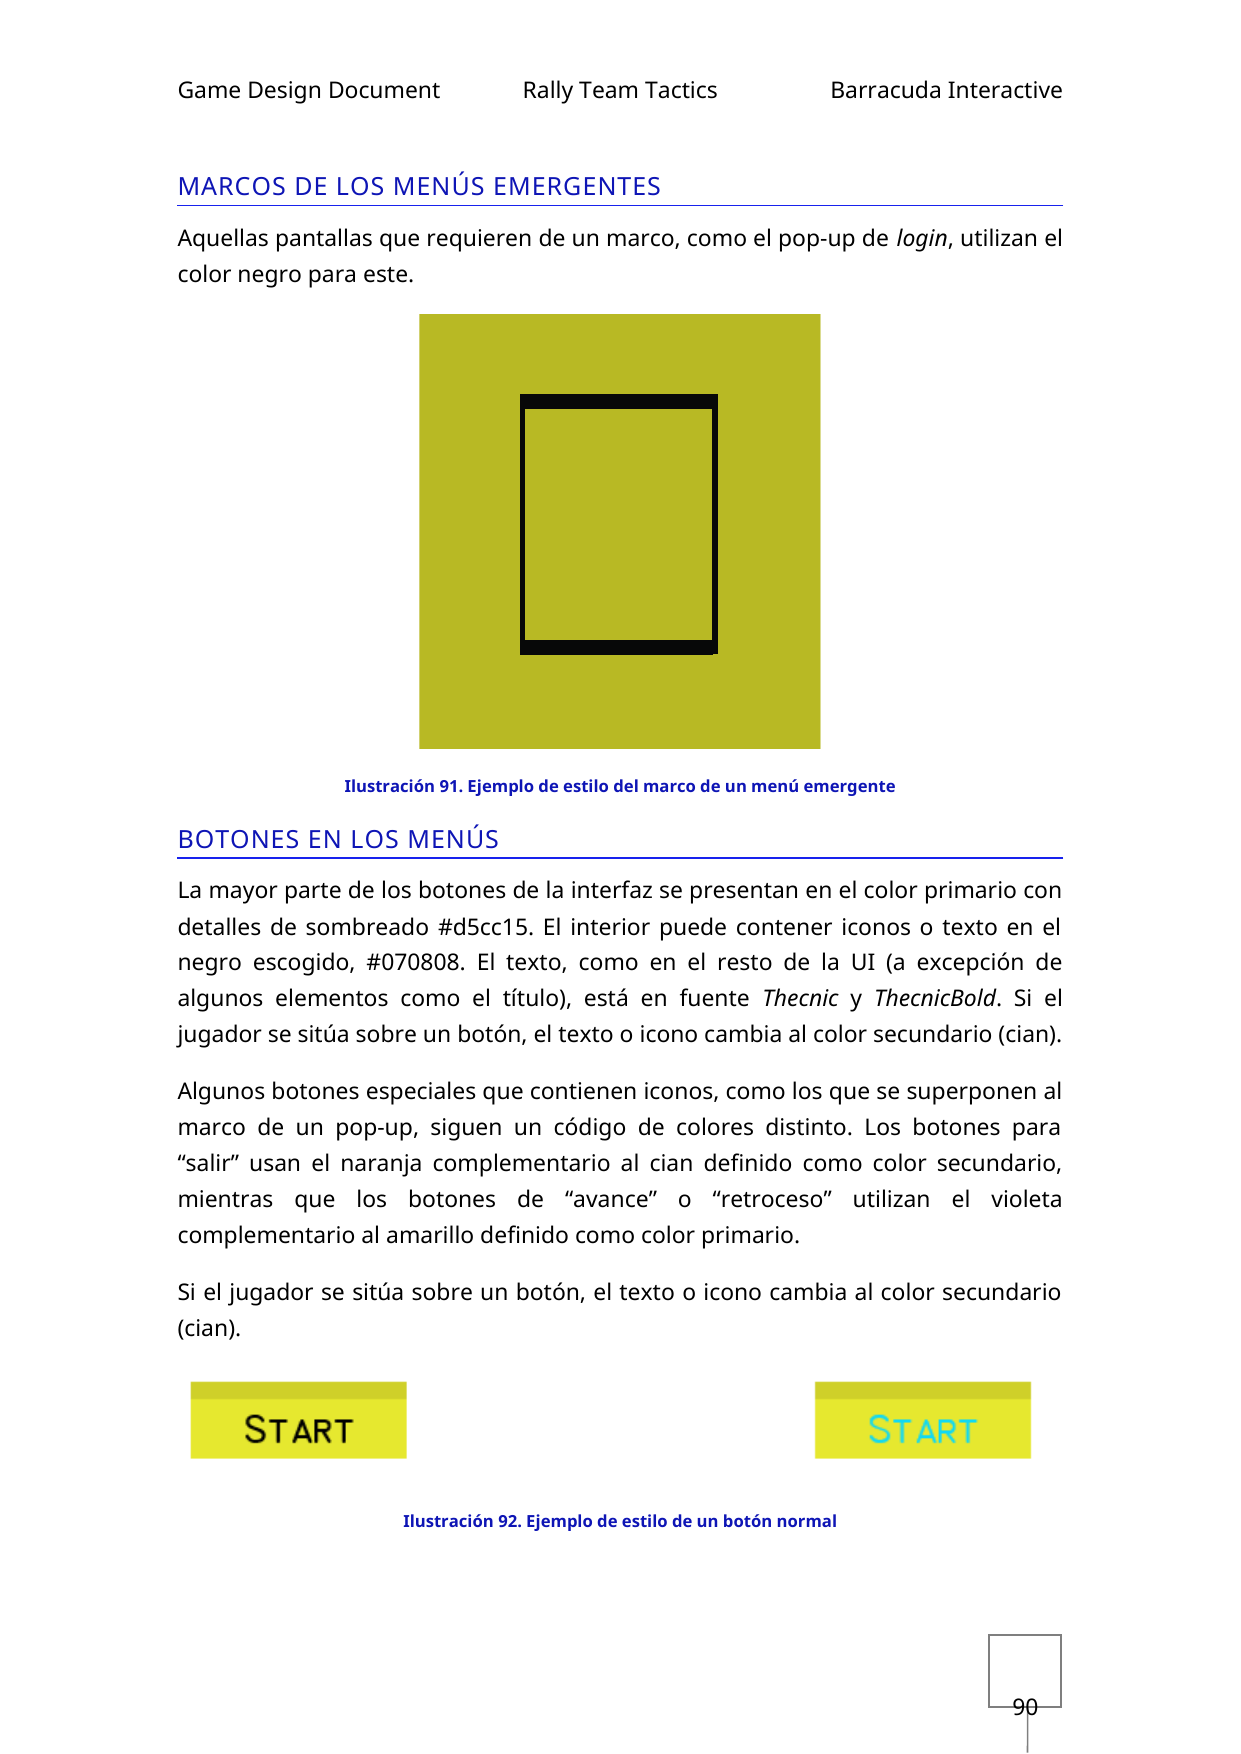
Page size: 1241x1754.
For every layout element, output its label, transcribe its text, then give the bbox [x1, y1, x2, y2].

picture [177, 1368, 1060, 1484]
text Aquellas pantallas que requieren de un marco, como el pop-up de login, utilizan el color negro para este. [177, 222, 1063, 289]
subtitle Marcos de los menús emergentes [177, 168, 1063, 205]
picture [419, 314, 821, 749]
text La mayor parte de los botones de la interfaz se presentan en el color primario con detalles de sombreado #d5cc15. El interior puede contener iconos o texto en el negro escogido, #070808. El texto, como en el resto de la UI (a excepción de algunos elementos como el título), está en fuente Thecnic y ThecnicBold. Si el jugador se sitúa sobre un botón, el texto o icono cambia al color secundario (cian). [177, 874, 1063, 1049]
text Algunos botones especiales que contienen iconos, como los que se superponen al marco de un pop-up, siguen un código de colores distinto. Los botones para “salir” usan el naranja complementario al cian definido como color secundario, mientras que los botones de “avance” o “retroceso” utilizan el violeta complementario al amarillo definido como color primario. [177, 1075, 1063, 1250]
text Si el jugador se sitúa sobre un botón, el texto o icono cambia al color secundario (cian). [177, 1276, 1063, 1343]
subtitle Botones en los menús [177, 821, 1063, 857]
